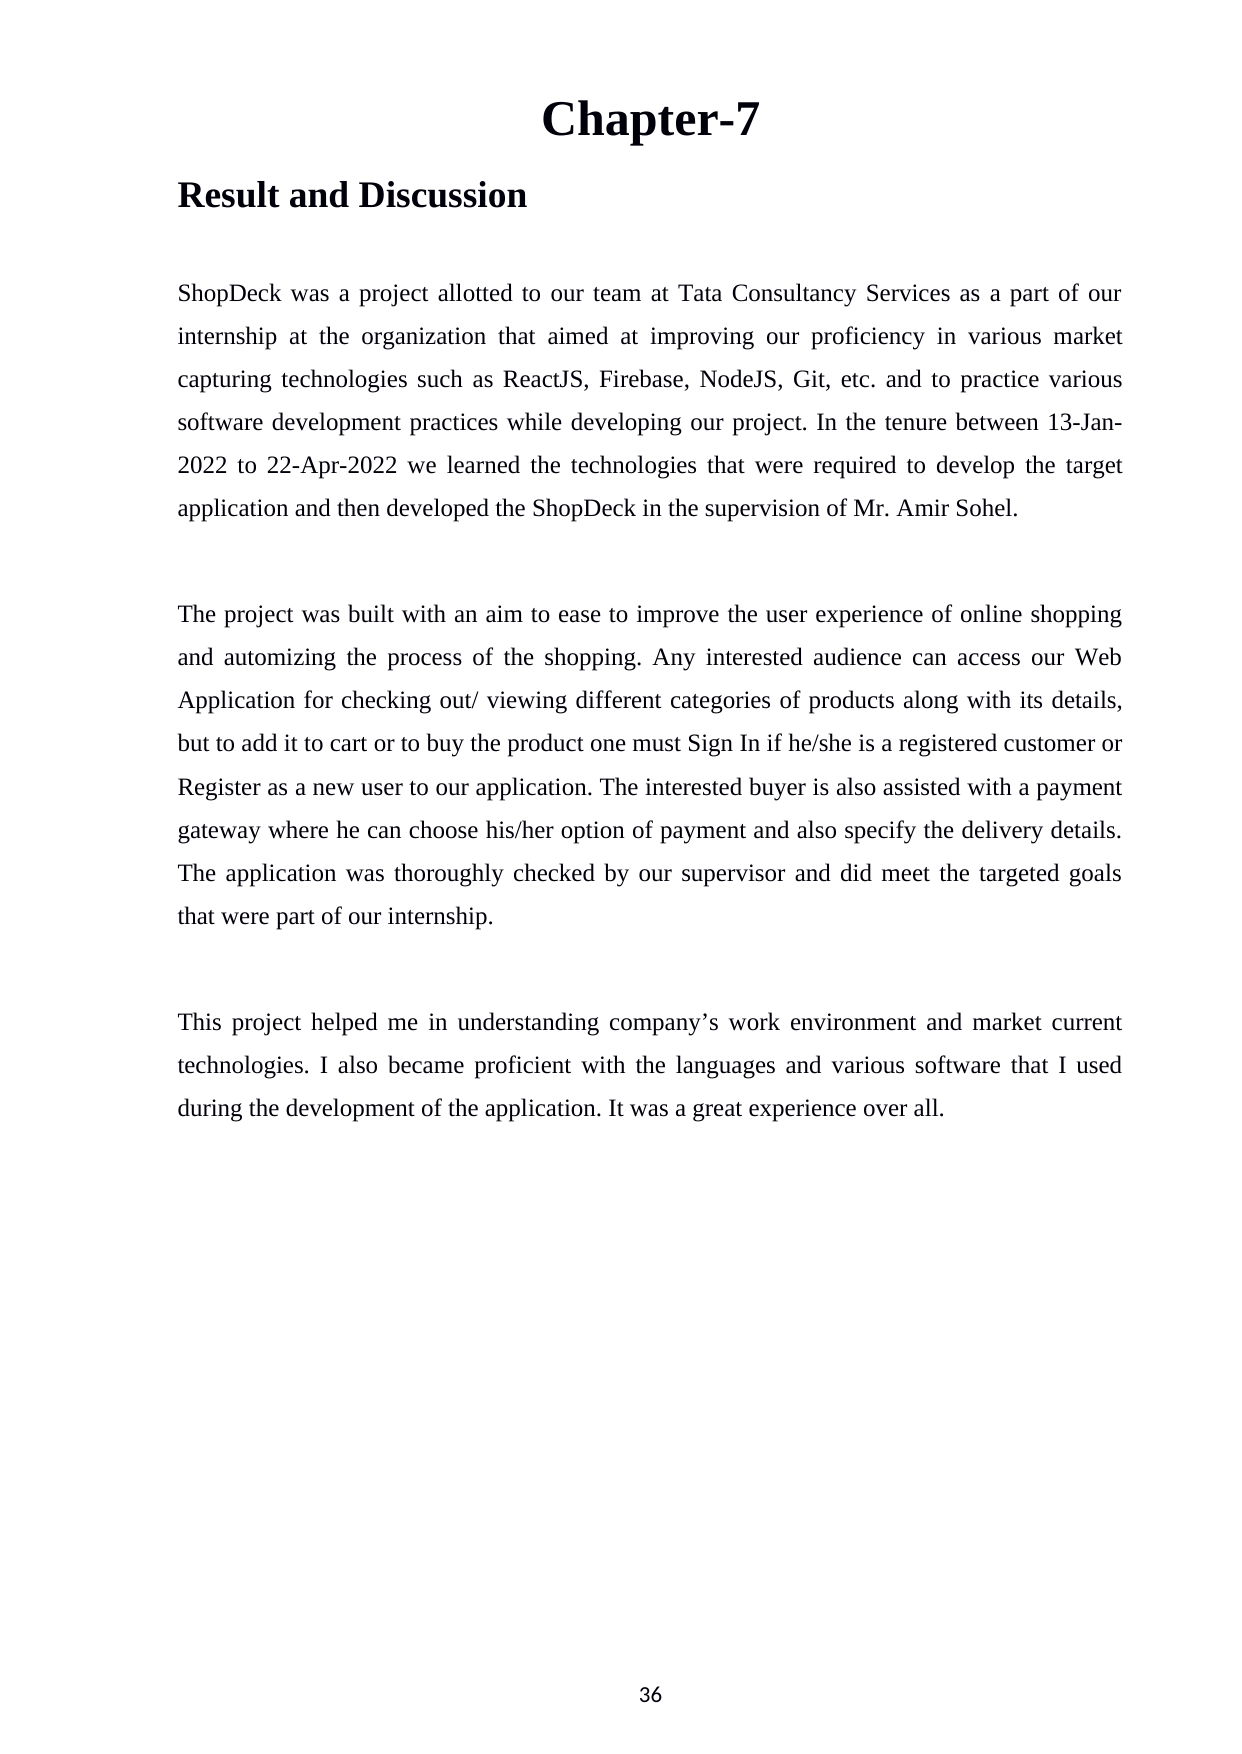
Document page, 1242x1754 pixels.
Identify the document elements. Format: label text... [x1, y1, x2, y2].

text Result and Discussion [177, 172, 1123, 215]
text Chapter-7 [177, 89, 1123, 146]
text This project helped me in understanding company’s work environment and market current technologies. I also became proficient with the languages and various software that I used during the development of the application. It was a great experience over all. [177, 1007, 1123, 1122]
text The project was built with an aim to ease to improve the user experience of online shopping and automizing the process of the shopping. Any interested audience can access our Web Application for checking out/ viewing different categories of products along with its details, but to add it to cart or to buy the product one must Sign In if he/she is a registered customer or Register as a new user to our application. The interested buyer is also assisted with a payment gateway where he can choose his/her option of payment and also specify the delivery details. The application was thoroughly checked by our supervisor and did meet the targeted goals that were part of our internship. [177, 599, 1123, 930]
text ShopDeck was a project allotted to our team at Tata Consultancy Services as a part of our internship at the organization that aimed at improving our proficiency in various market capturing technologies such as ReactJS, Firebase, NodeJS, Git, etc. and to practice various software development practices while developing our project. In the tenure between 13-Jan-2022 to 22-Apr-2022 we learned the technologies that were required to develop the target application and then developed the ShopDeck in the supervision of Mr. Amir Sohel. [177, 278, 1123, 522]
